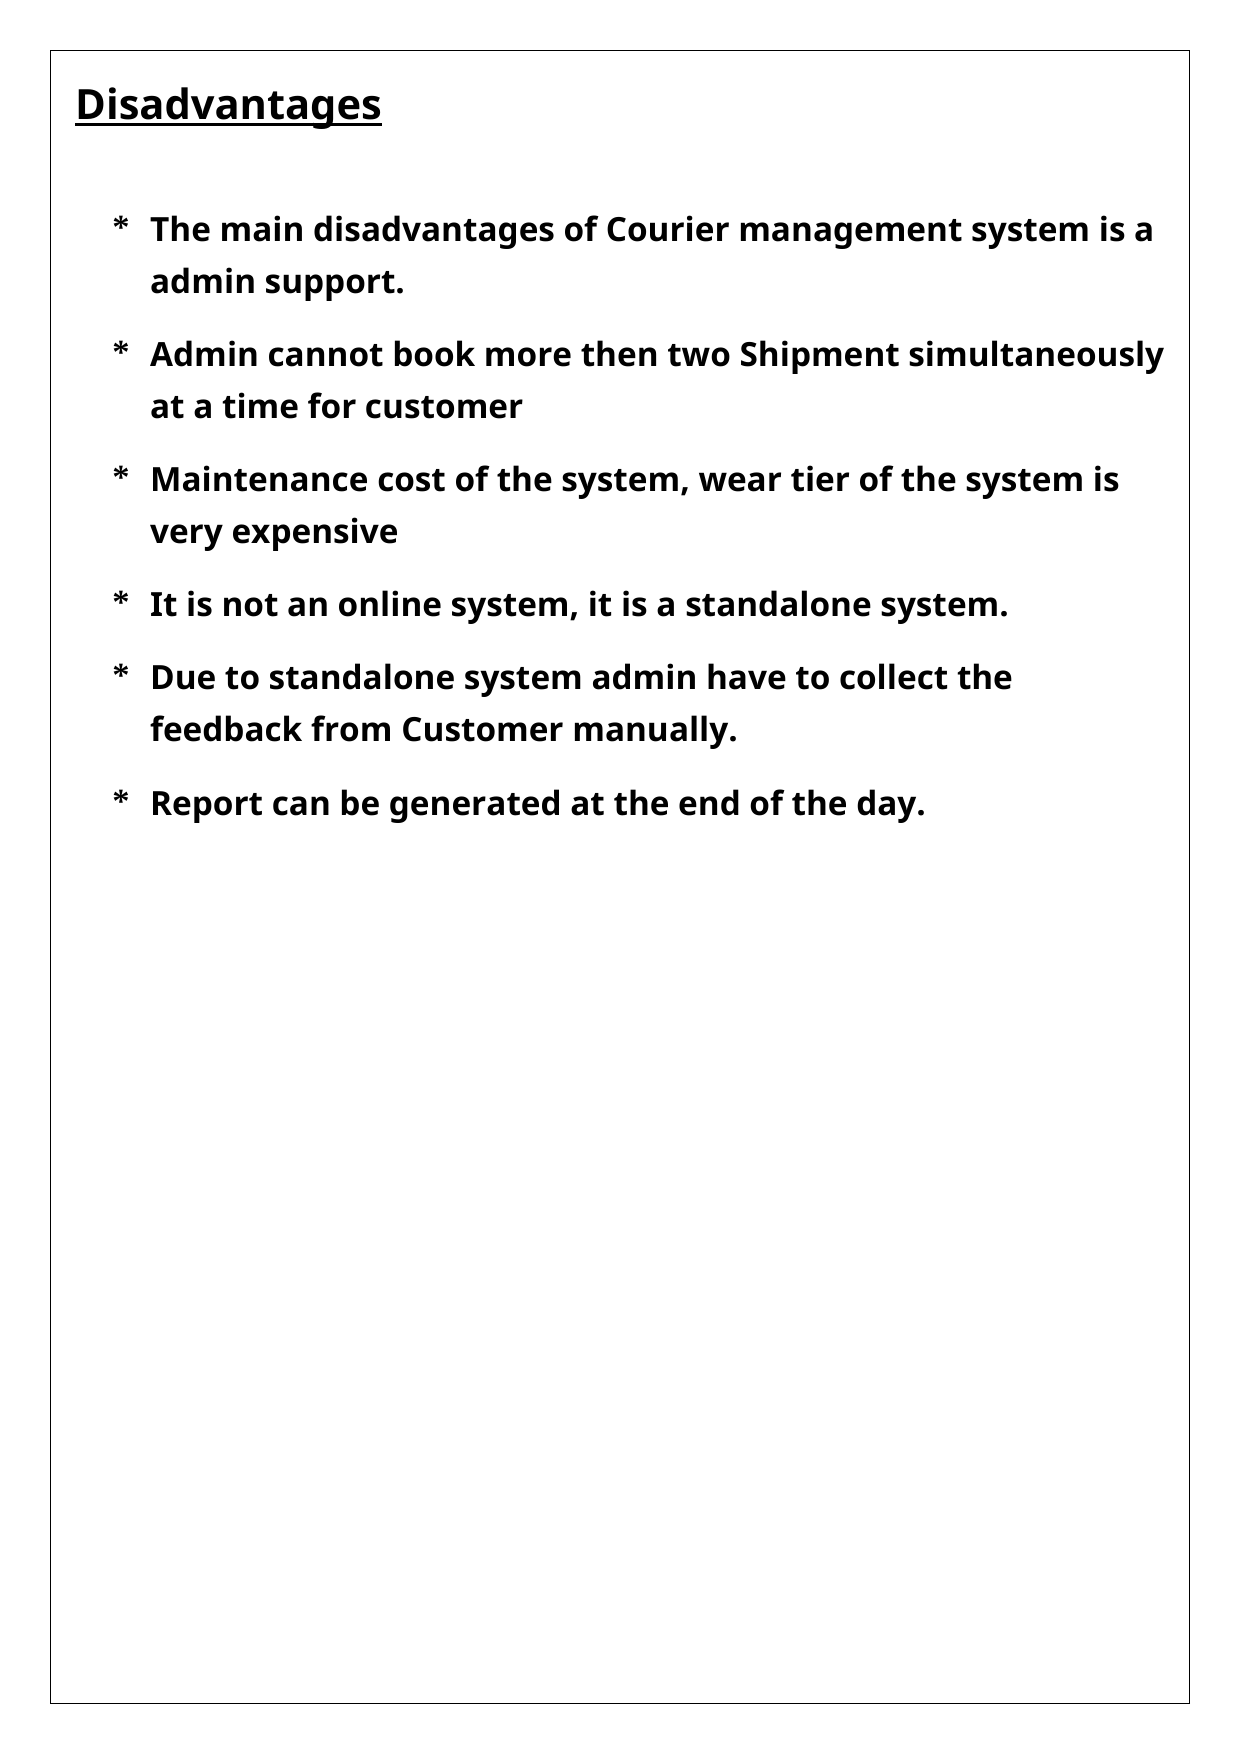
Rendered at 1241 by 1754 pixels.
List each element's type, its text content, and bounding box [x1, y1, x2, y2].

list Maintenance cost of the system, wear tier of the system is very expensive [112, 456, 1165, 553]
list Due to standalone system admin have to collect the feedback from Customer manually. [112, 654, 1165, 752]
list Report can be generated at the end of the day. [112, 779, 1165, 825]
list It is not an online system, it is a standalone system. [112, 581, 1165, 626]
text Disadvantages [75, 75, 1165, 132]
list Admin cannot book more then two Shipment simultaneously at a time for customer [112, 331, 1165, 428]
list The main disadvantages of Courier management system is a admin support. [112, 205, 1165, 303]
